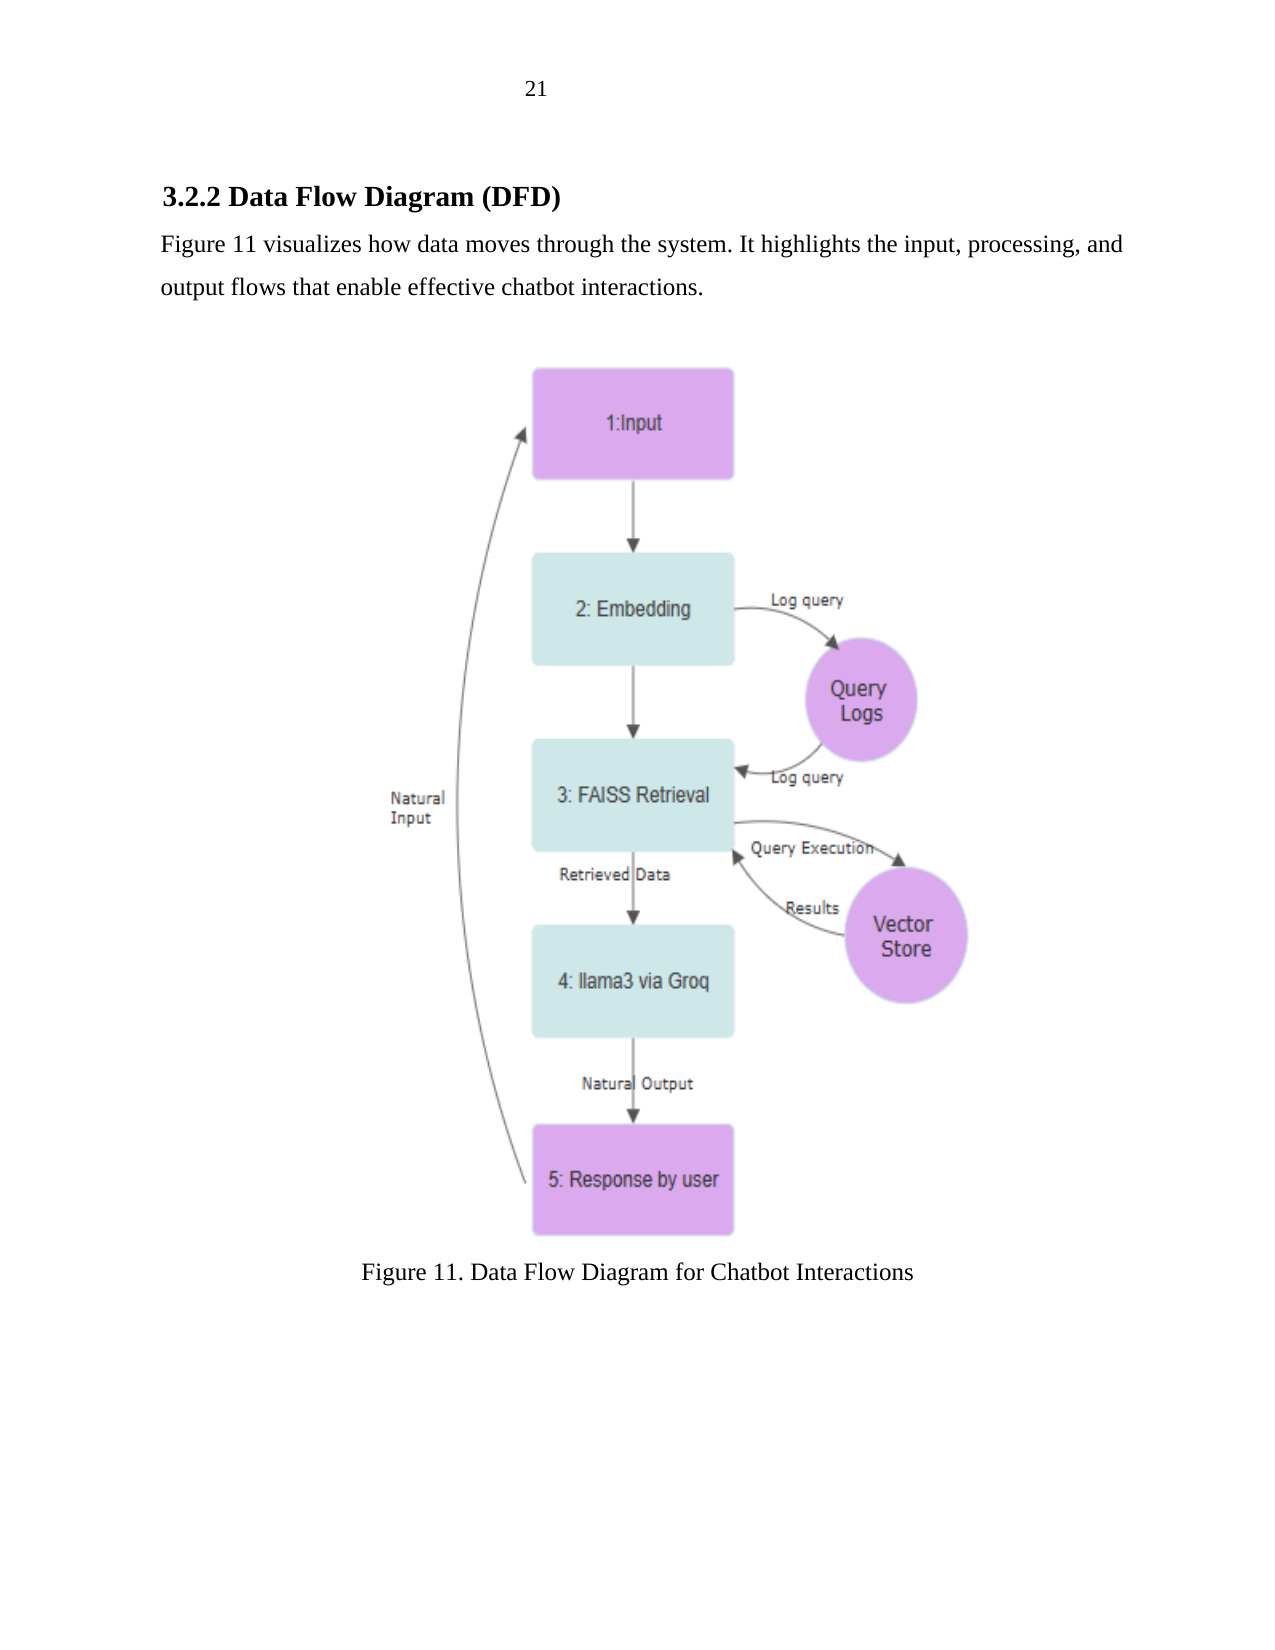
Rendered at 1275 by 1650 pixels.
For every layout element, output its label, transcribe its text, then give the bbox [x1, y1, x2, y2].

text Figure 10. ERD for Logical Structure of Database [150, 490, 1125, 519]
picture [150, 150, 925, 477]
text Figure 11 visualizes how data moves through the system. It highlights the input, processing, and output flows that enable effective chatbot interactions. [160, 612, 1125, 684]
subtitle 3.2.2 Data Flow Diagram (DFD) [162, 562, 1125, 596]
